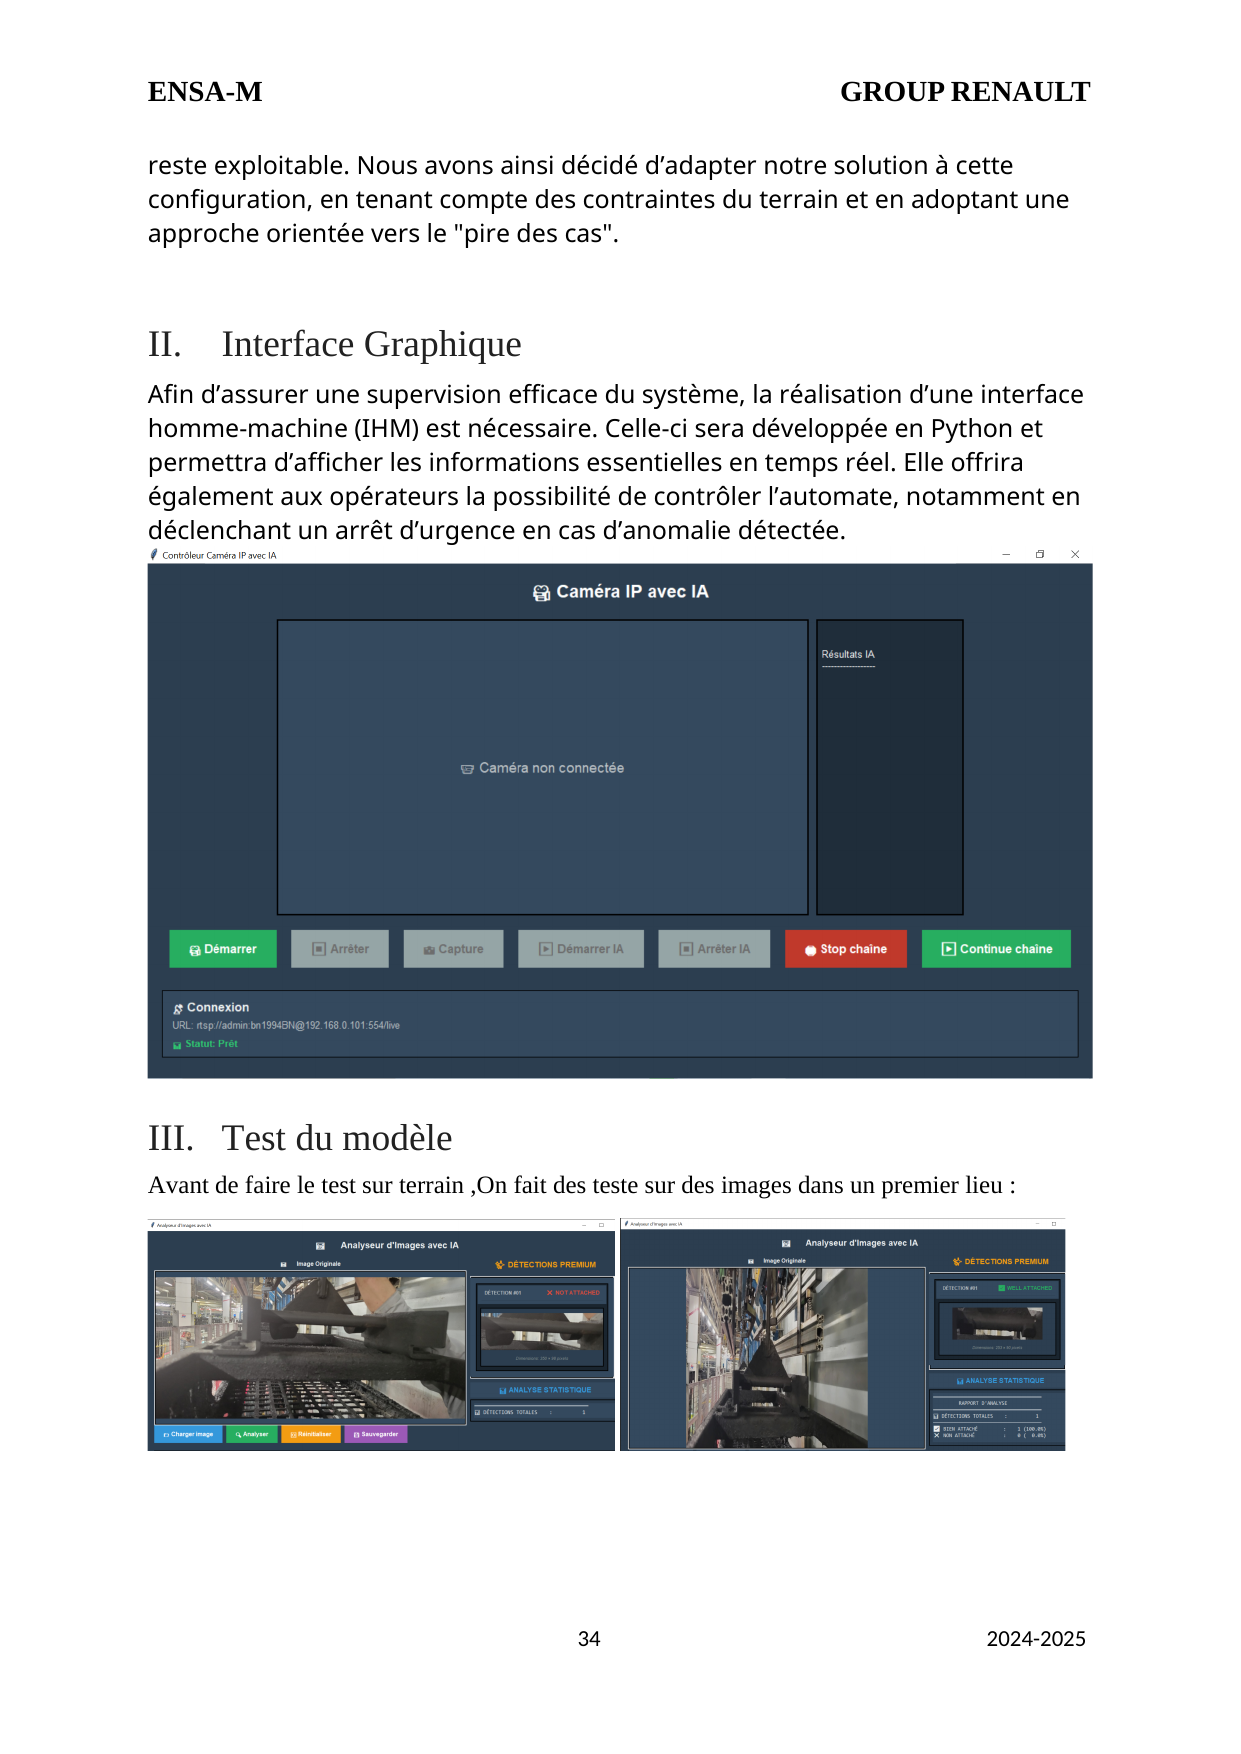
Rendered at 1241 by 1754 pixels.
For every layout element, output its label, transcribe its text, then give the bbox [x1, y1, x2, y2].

text Avant de faire le test sur terrain ,On fait des teste sur des images dans un premier lieu : [148, 1171, 1093, 1199]
subtitle Interface Graphique [148, 321, 1093, 364]
picture [147, 1219, 615, 1451]
text Afin d’assurer une supervision efficace du système, la réalisation d’une interface homme-machine (IHM) est nécessaire. Celle-ci sera développée en Python et permettra d’afficher les informations essentielles en temps réel. Elle offrira également aux opérateurs la possibilité de contrôler l’automate, notamment en déclenchant un arrêt d’urgence en cas d’anomalie détectée. [148, 376, 1093, 546]
subtitle Test du modèle [148, 1116, 1093, 1159]
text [148, 148, 1093, 250]
picture [147, 546, 1093, 1079]
picture [620, 1218, 1066, 1451]
